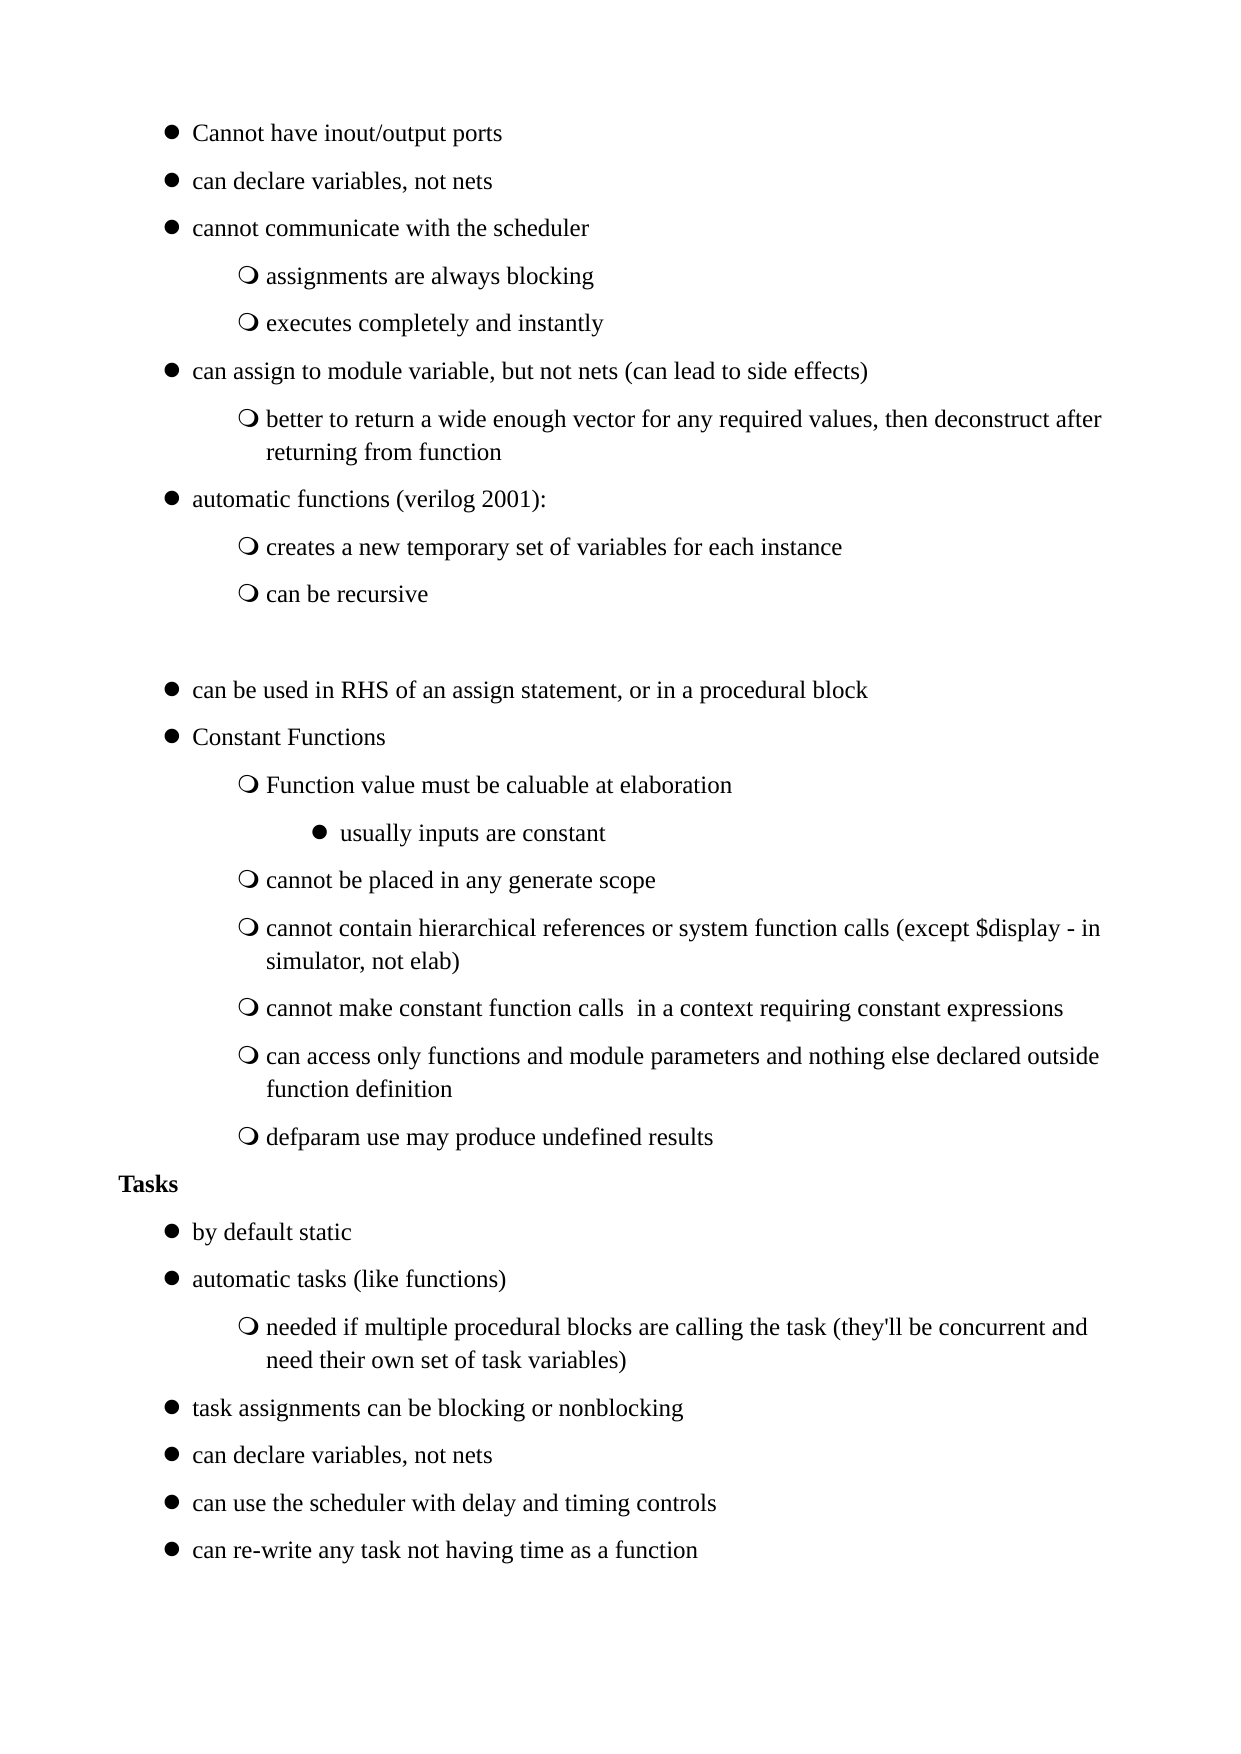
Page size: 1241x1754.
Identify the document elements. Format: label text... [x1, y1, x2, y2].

list usually inputs are constant [310, 818, 1122, 846]
list better to return a wide enough vector for any required values, then deconstruct after returning from function [236, 404, 1122, 466]
list cannot make constant function calls in a context requiring constant expressions [236, 993, 1122, 1022]
list can be recursive [236, 579, 1122, 608]
list can declare variables, not nets [162, 166, 1122, 194]
list automatic tasks (like functions) [162, 1264, 1122, 1293]
list automatic functions (verilog 2001): [162, 484, 1122, 513]
list creates a new temporary set of variables for each instance [236, 532, 1122, 561]
list Constant Functions [162, 722, 1122, 751]
list task assignments can be blocking or nonblocking [162, 1393, 1122, 1421]
list defparam use may produce undefined results [236, 1122, 1122, 1150]
list Function value must be caluable at elaboration [236, 770, 1122, 799]
list can declare variables, not nets [162, 1440, 1122, 1469]
list Cannot have inout/output ports [162, 118, 1122, 147]
list assignments are always blocking [236, 261, 1122, 290]
list executes completely and instantly [236, 308, 1122, 337]
text Tasks [118, 1169, 1122, 1198]
list by default static [162, 1217, 1122, 1246]
list cannot communicate with the scheduler [162, 213, 1122, 242]
list can re-write any task not having time as a function [162, 1536, 1122, 1564]
list can assign to module variable, but not nets (can lead to side effects) [162, 356, 1122, 385]
list can be used in RHS of an assign statement, or in a procedural block [162, 675, 1122, 703]
list can access only functions and module parameters and nothing else declared outside function definition [236, 1041, 1122, 1103]
list needed if multiple procedural blocks are calling the task (they'll be concurrent and need their own set of task variables) [236, 1312, 1122, 1374]
list can use the scheduler with delay and timing controls [162, 1488, 1122, 1517]
list cannot be placed in any generate scope [236, 865, 1122, 894]
list cannot contain hierarchical references or system function calls (except $display - in simulator, not elab) [236, 913, 1122, 974]
